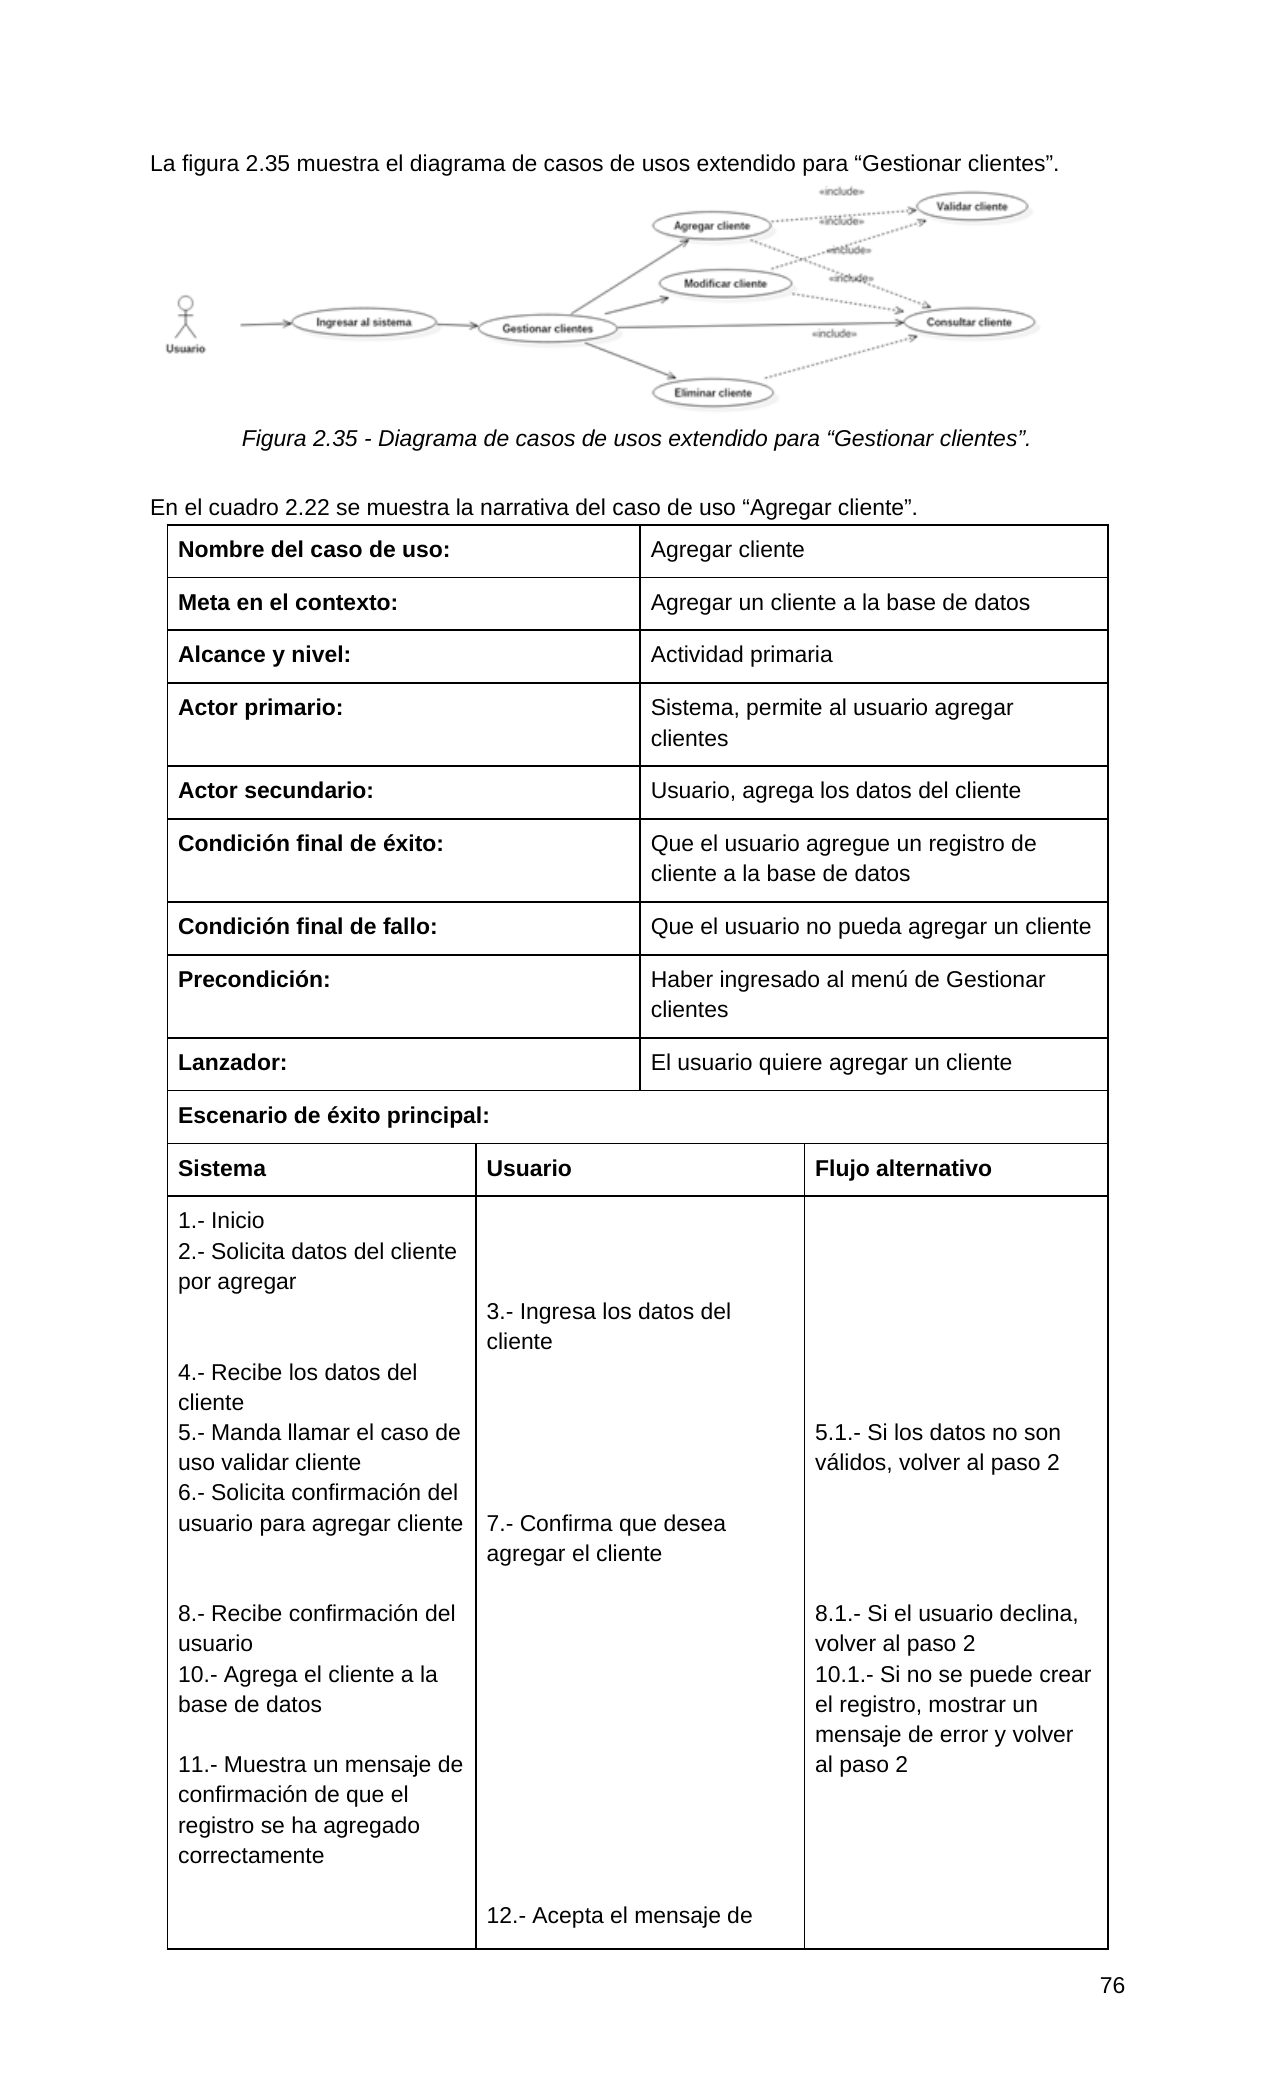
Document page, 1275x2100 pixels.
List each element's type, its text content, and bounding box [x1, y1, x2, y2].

table_header Nombre del caso de uso: [168, 526, 639, 576]
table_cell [805, 1197, 1107, 1948]
table_cell El usuario quiere agregar un cliente [641, 1039, 1107, 1089]
table_cell Escenario de éxito principal: [168, 1091, 1107, 1142]
table_cell Que el usuario no pueda agregar un cliente [641, 903, 1107, 954]
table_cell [477, 1197, 804, 1948]
table_cell Usuario [477, 1144, 804, 1195]
table_cell Usuario, agrega los datos del cliente [641, 767, 1107, 818]
table_cell Actividad primaria [641, 631, 1107, 682]
table_cell Actor secundario: [168, 767, 639, 818]
table_cell Sistema, permite al usuario agregar clientes [641, 684, 1107, 765]
table_cell Precondición: [168, 956, 639, 1037]
table_cell Flujo alternativo [805, 1144, 1107, 1195]
picture [150, 180, 1071, 421]
table_cell Condición final de éxito: [168, 820, 639, 901]
text Figura 2.35 - Diagrama de casos de usos extendido para “Gestionar clientes”. [150, 425, 1125, 451]
text La figura 2.35 muestra el diagrama de casos de usos extendido para “Gestionar clientes”. [150, 150, 1125, 176]
table_cell Meta en el contexto: [168, 578, 639, 629]
table_cell Agregar un cliente a la base de datos [641, 578, 1107, 629]
table_cell Actor primario: [168, 684, 639, 765]
table_cell Sistema [168, 1144, 475, 1195]
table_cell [168, 1197, 475, 1948]
table_cell Condición final de fallo: [168, 903, 639, 954]
table_header Agregar cliente [641, 526, 1107, 576]
text En el cuadro 2.22 se muestra la narrativa del caso de uso “Agregar cliente”. [150, 493, 1125, 520]
table_cell Alcance y nivel: [168, 631, 639, 682]
table_cell Que el usuario agregue un registro de cliente a la base de datos [641, 820, 1107, 901]
table_cell Lanzador: [168, 1039, 639, 1089]
table_cell Haber ingresado al menú de Gestionar clientes [641, 956, 1107, 1037]
